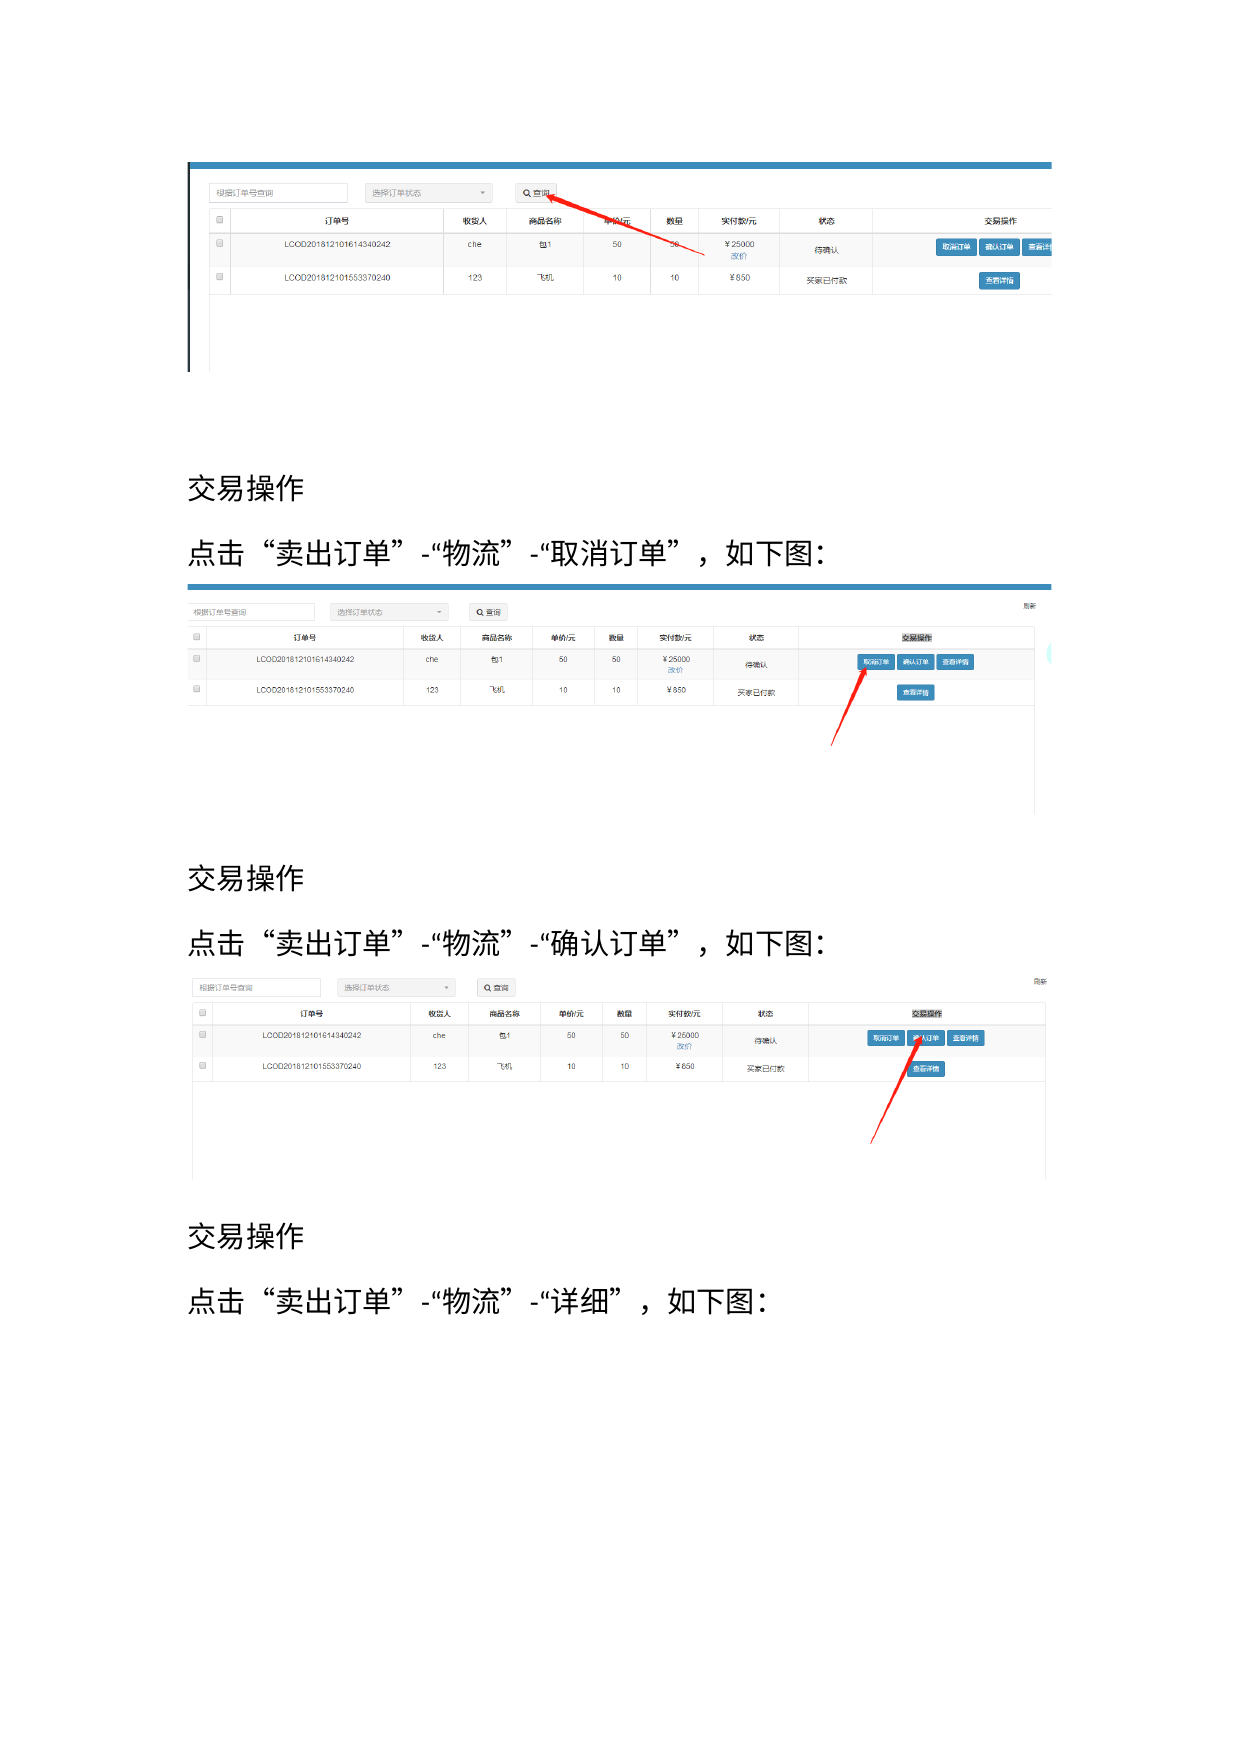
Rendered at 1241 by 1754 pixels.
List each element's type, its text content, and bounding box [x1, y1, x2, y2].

text 交易操作 [187, 454, 1053, 519]
picture [187, 974, 1051, 1180]
text 交易操作 [187, 1202, 1053, 1267]
picture [187, 584, 1052, 814]
text 点击“卖出订单”-“物流”-“确认订单”，如下图： [187, 909, 1053, 974]
picture [187, 162, 1052, 372]
text 交易操作 [187, 844, 1053, 909]
text 点击“卖出订单”-“物流”-“详细”，如下图： [187, 1267, 1053, 1332]
text 点击“卖出订单”-“物流”-“取消订单”，如下图： [187, 519, 1053, 584]
